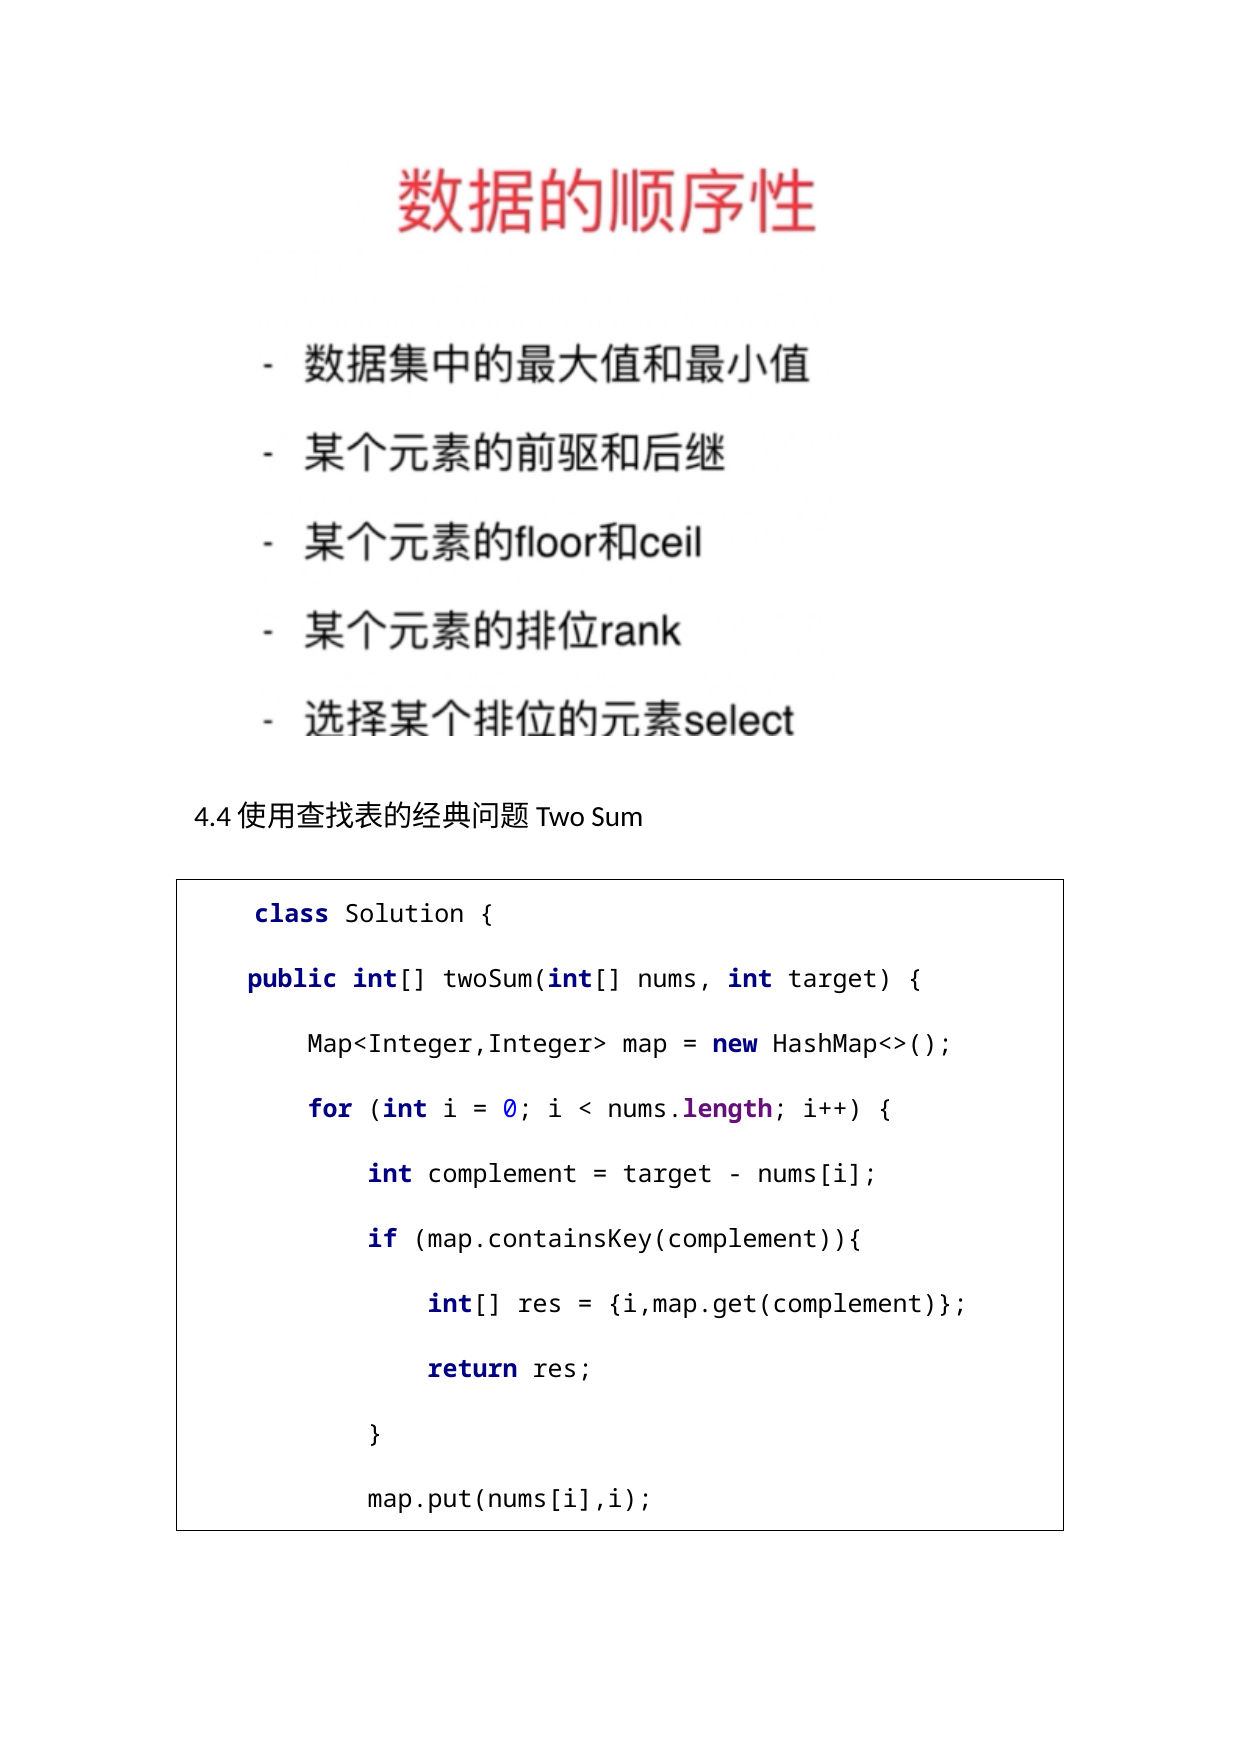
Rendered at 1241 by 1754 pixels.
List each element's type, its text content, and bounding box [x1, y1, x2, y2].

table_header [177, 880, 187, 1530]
picture [254, 162, 840, 736]
subtitle 4.4 使用查找表的经典问题 Two Sum [187, 782, 1053, 847]
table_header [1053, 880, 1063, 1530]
